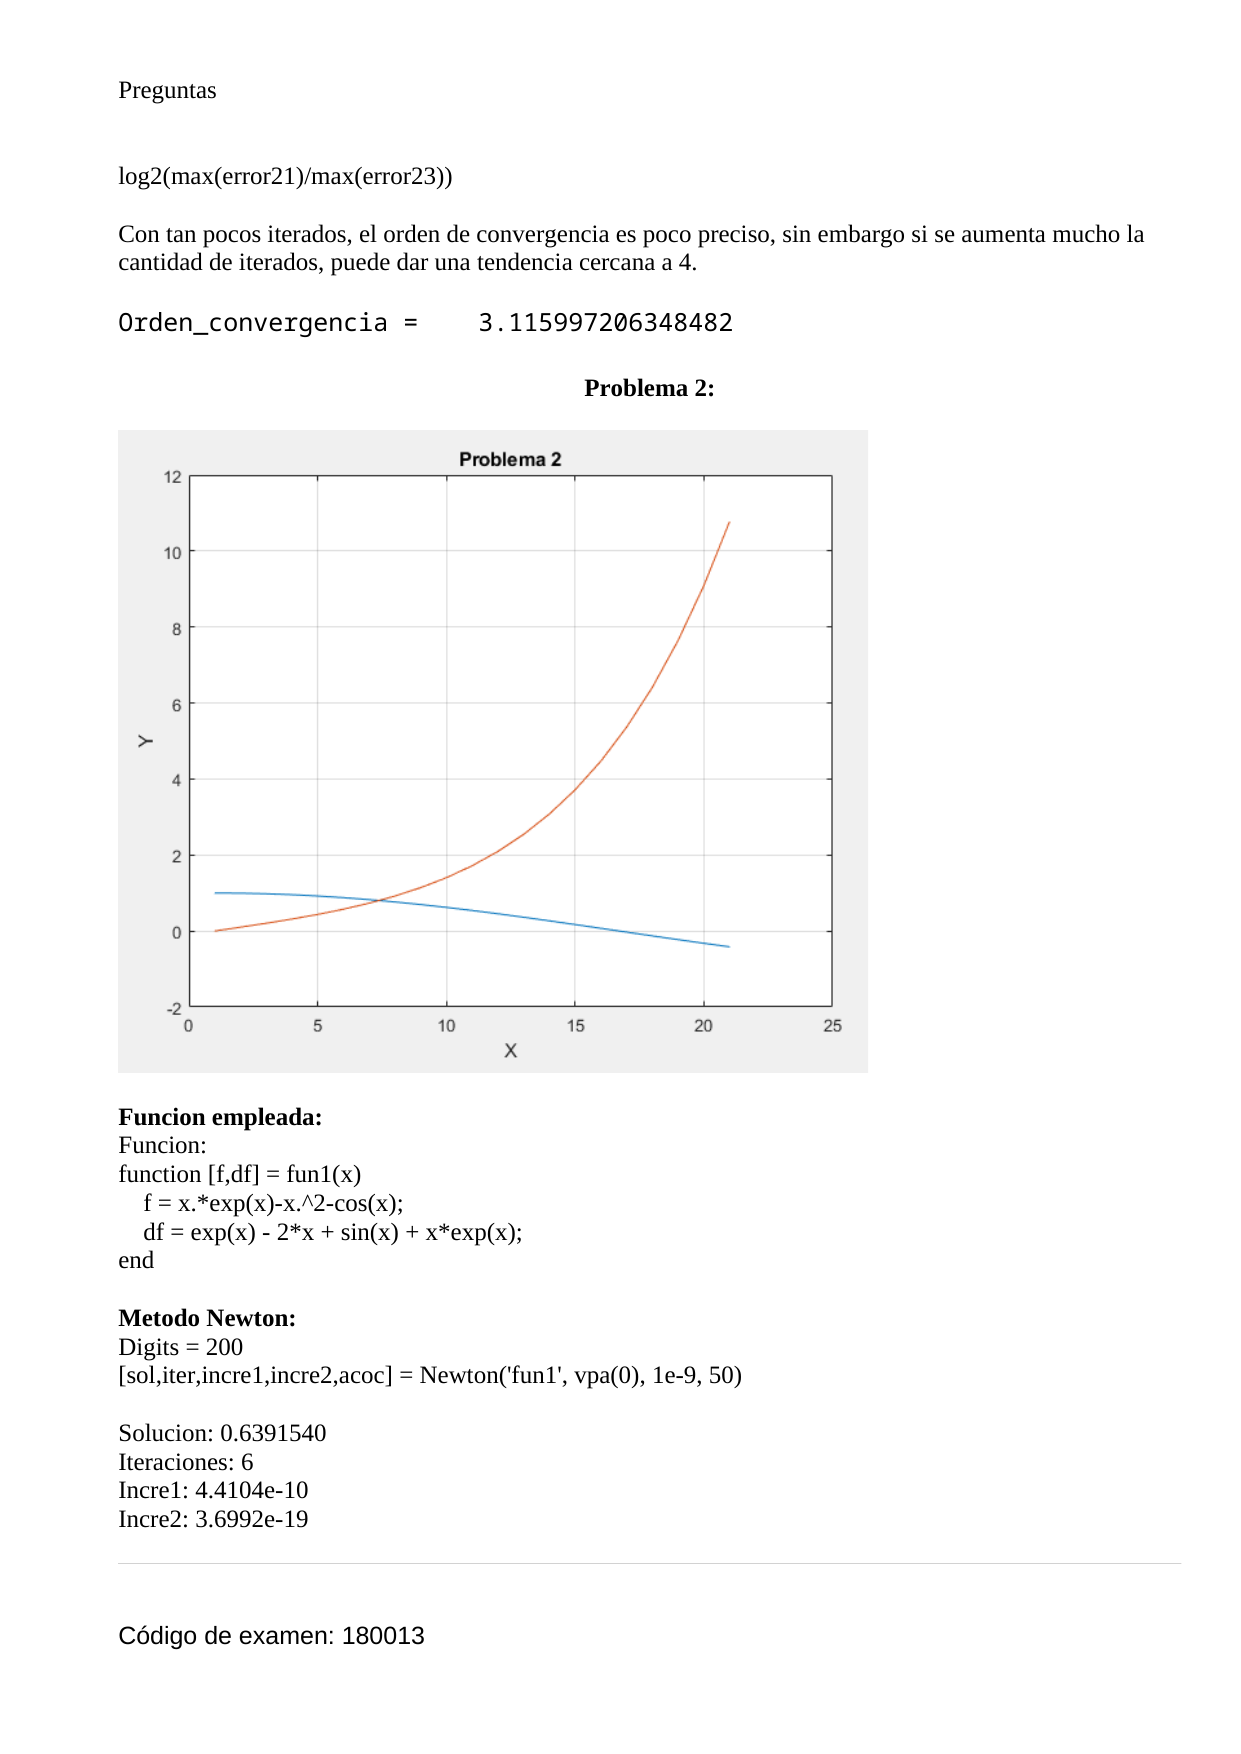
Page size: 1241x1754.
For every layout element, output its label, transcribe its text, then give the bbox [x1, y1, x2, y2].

text Digits = 200 [118, 1332, 1181, 1360]
text Iteraciones: 6 [118, 1447, 1181, 1475]
text log2(max(error21)/max(error23)) [118, 161, 1181, 190]
text Incre1: 4.4104e-10 [118, 1475, 1181, 1504]
text [sol,iter,incre1,incre2,acoc] = Newton('fun1', vpa(0), 1e-9, 50) [118, 1360, 1181, 1389]
text Con tan pocos iterados, el orden de convergencia es poco preciso, sin embargo si se aumenta mucho la cantidad de iterados, puede dar una tendencia cercana a 4. [118, 219, 1181, 276]
text Solucion: 0.6391540 [118, 1418, 1181, 1447]
text end [118, 1245, 1181, 1274]
text Incre2: 3.6992e-19 [118, 1504, 1181, 1533]
picture [118, 430, 869, 1073]
text Metodo Newton: [118, 1303, 1181, 1332]
text Problema 2: [118, 373, 1181, 402]
text function [f,df] = fun1(x) [118, 1159, 1181, 1188]
text df = exp(x) - 2*x + sin(x) + x*exp(x); [118, 1217, 1181, 1245]
text Orden_convergencia = 3.115997206348482 [118, 305, 1181, 339]
text Funcion: [118, 1130, 1181, 1159]
text Funcion empleada: [118, 1102, 1181, 1130]
text f = x.*exp(x)-x.^2-cos(x); [118, 1188, 1181, 1217]
